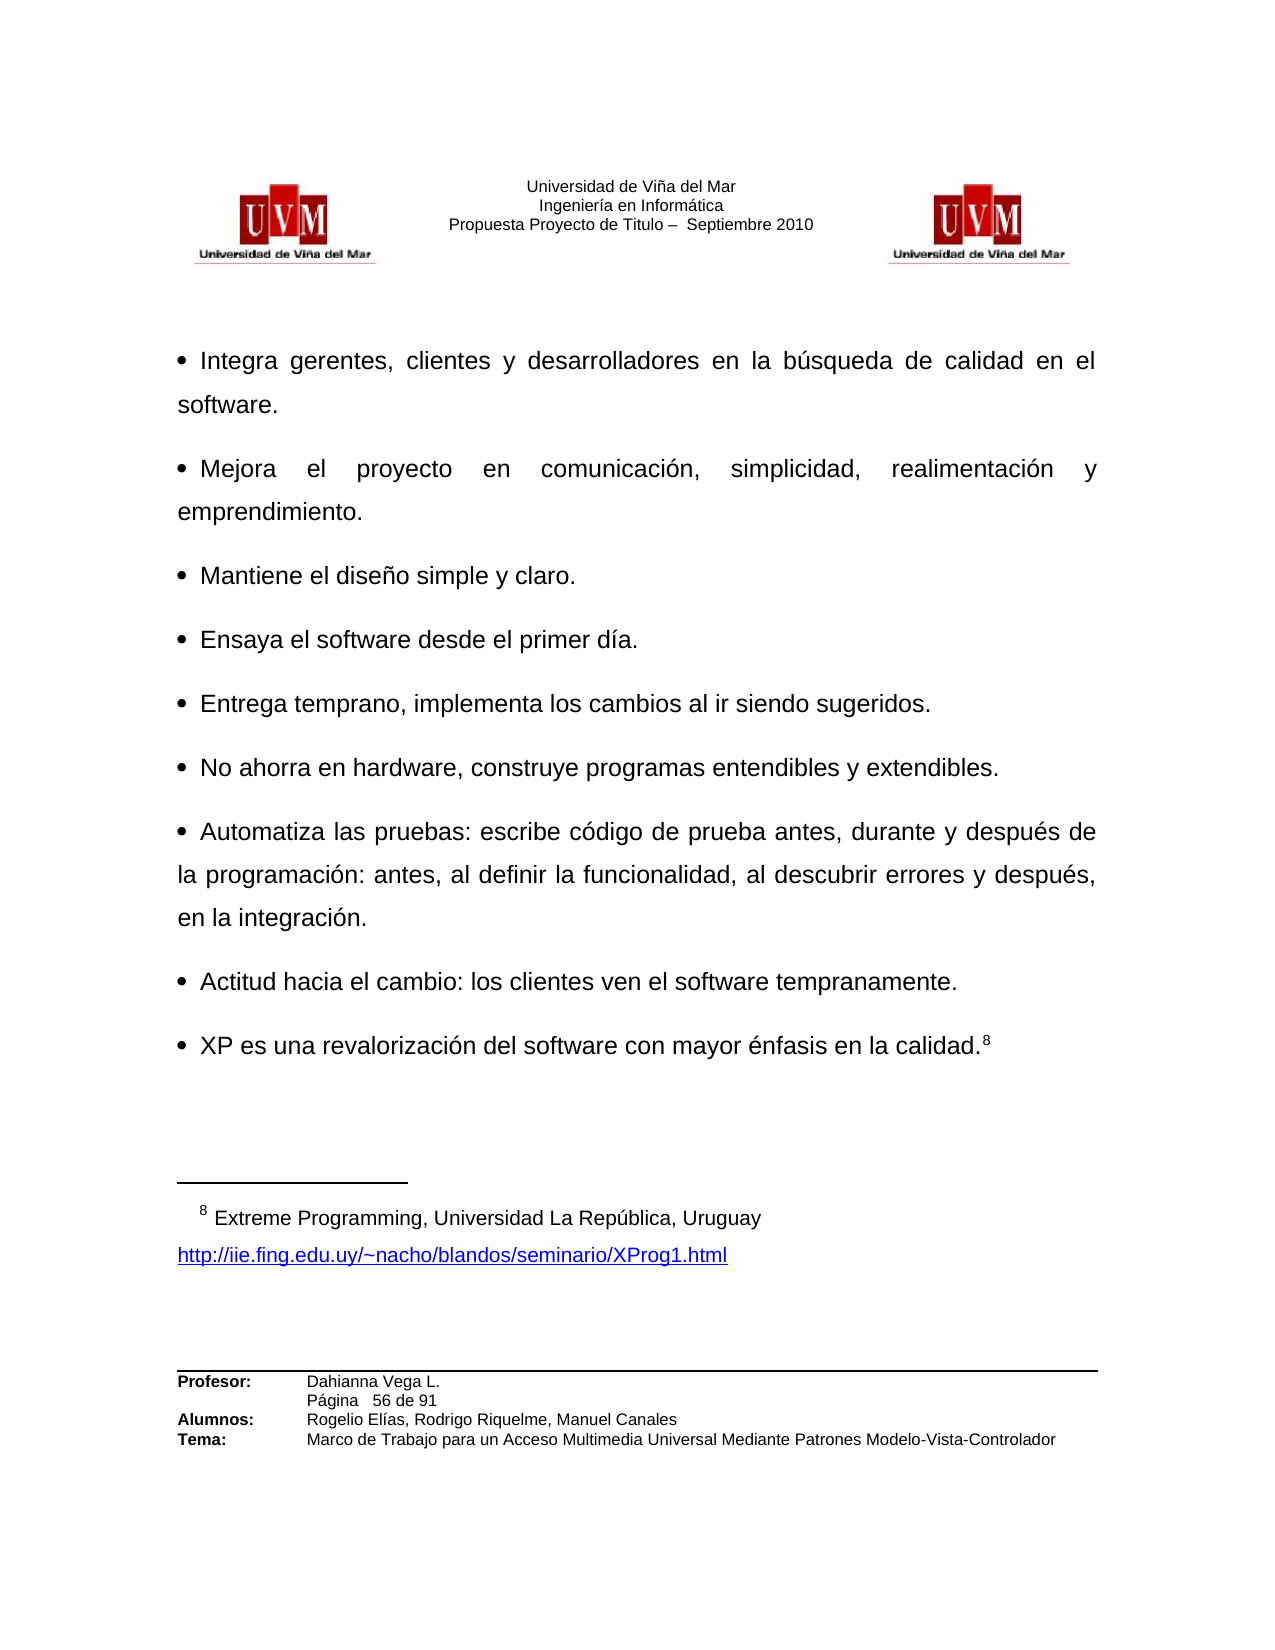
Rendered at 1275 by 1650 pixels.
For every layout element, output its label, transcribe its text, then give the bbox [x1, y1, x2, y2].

text Automatiza las pruebas: escribe código de prueba antes, durante y después de la programación: antes, al definir la funcionalidad, al descubrir errores y después, en la integración. [177, 817, 1098, 932]
picture [871, 176, 1084, 267]
picture [177, 176, 390, 267]
text No ahorra en hardware, construye programas entendibles y extendibles. [177, 753, 1098, 782]
text Integra gerentes, clientes y desarrolladores en la búsqueda de calidad en el software. [177, 346, 1098, 418]
text Entrega temprano, implementa los cambios al ir siendo sugeridos. [177, 689, 1098, 718]
text XP es una revalorización del software con mayor énfasis en la calidad. [177, 1031, 1098, 1060]
text Ensaya el software desde el primer día. [177, 625, 1098, 654]
text Mejora el proyecto en comunicación, simplicidad, realimentación y emprendimiento. [177, 453, 1098, 526]
text Mantiene el diseño simple y claro. [177, 561, 1098, 589]
text Actitud hacia el cambio: los clientes ven el software tempranamente. [177, 967, 1098, 996]
